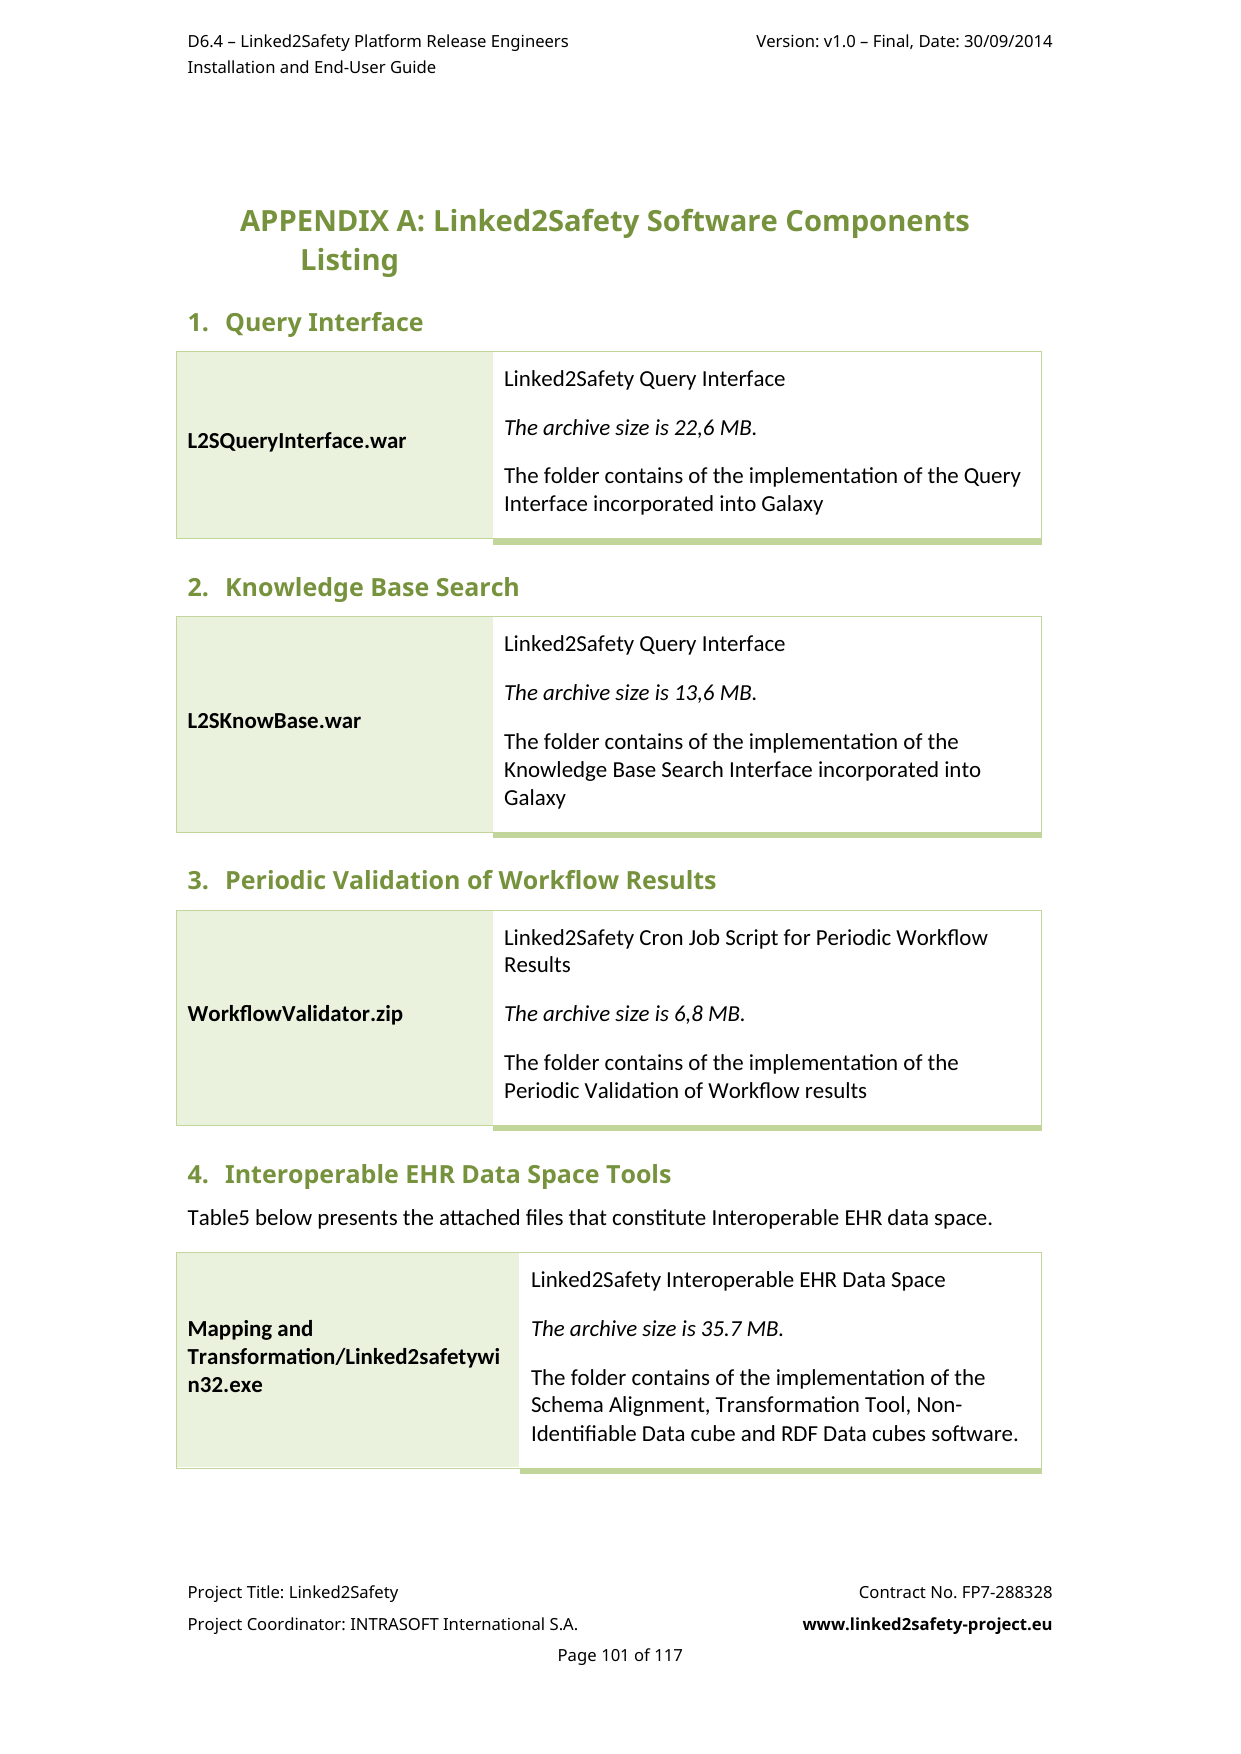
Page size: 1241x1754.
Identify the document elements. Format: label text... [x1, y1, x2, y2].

subtitle Query Interface [187, 304, 1053, 338]
table_header WorkflowValidator.zip [177, 911, 493, 1125]
text APPENDIX A: Linked2Safety Software Components Listing [240, 200, 1053, 279]
table_header L2SKnowBase.war [177, 617, 493, 832]
subtitle Knowledge Base Search [187, 569, 1053, 604]
table_header Mapping and Transformation/Linked2safetywin32.exe [177, 1253, 519, 1467]
subtitle Interoperable EHR Data Space Tools [187, 1156, 1053, 1191]
table_header Linked2Safety Cron Job Script for Periodic Workflow Results The archive size is 6,8 MB. The folder contains of the implementation of the Periodic Validation of Workflow results [493, 911, 1041, 1125]
table_header Linked2Safety Query Interface The archive size is 22,6 MB. The folder contains of the implementation of the Query Interface incorporated into Galaxy [493, 352, 1041, 538]
table_header Linked2Safety Query Interface The archive size is 13,6 MB. The folder contains of the implementation of the Knowledge Base Search Interface incorporated into Galaxy [493, 617, 1041, 832]
table_header Linked2Safety Interoperable EHR Data Space The archive size is 35.7 MB. The folder contains of the implementation of the Schema Alignment, Transformation Tool, Non-Identifiable Data cube and RDF Data cubes software. [520, 1253, 1041, 1467]
subtitle Periodic Validation of Workflow Results [187, 863, 1053, 897]
table_header L2SQueryInterface.war [177, 352, 493, 538]
text Table5 below presents the attached files that constitute Interoperable EHR data space. [187, 1203, 1053, 1231]
